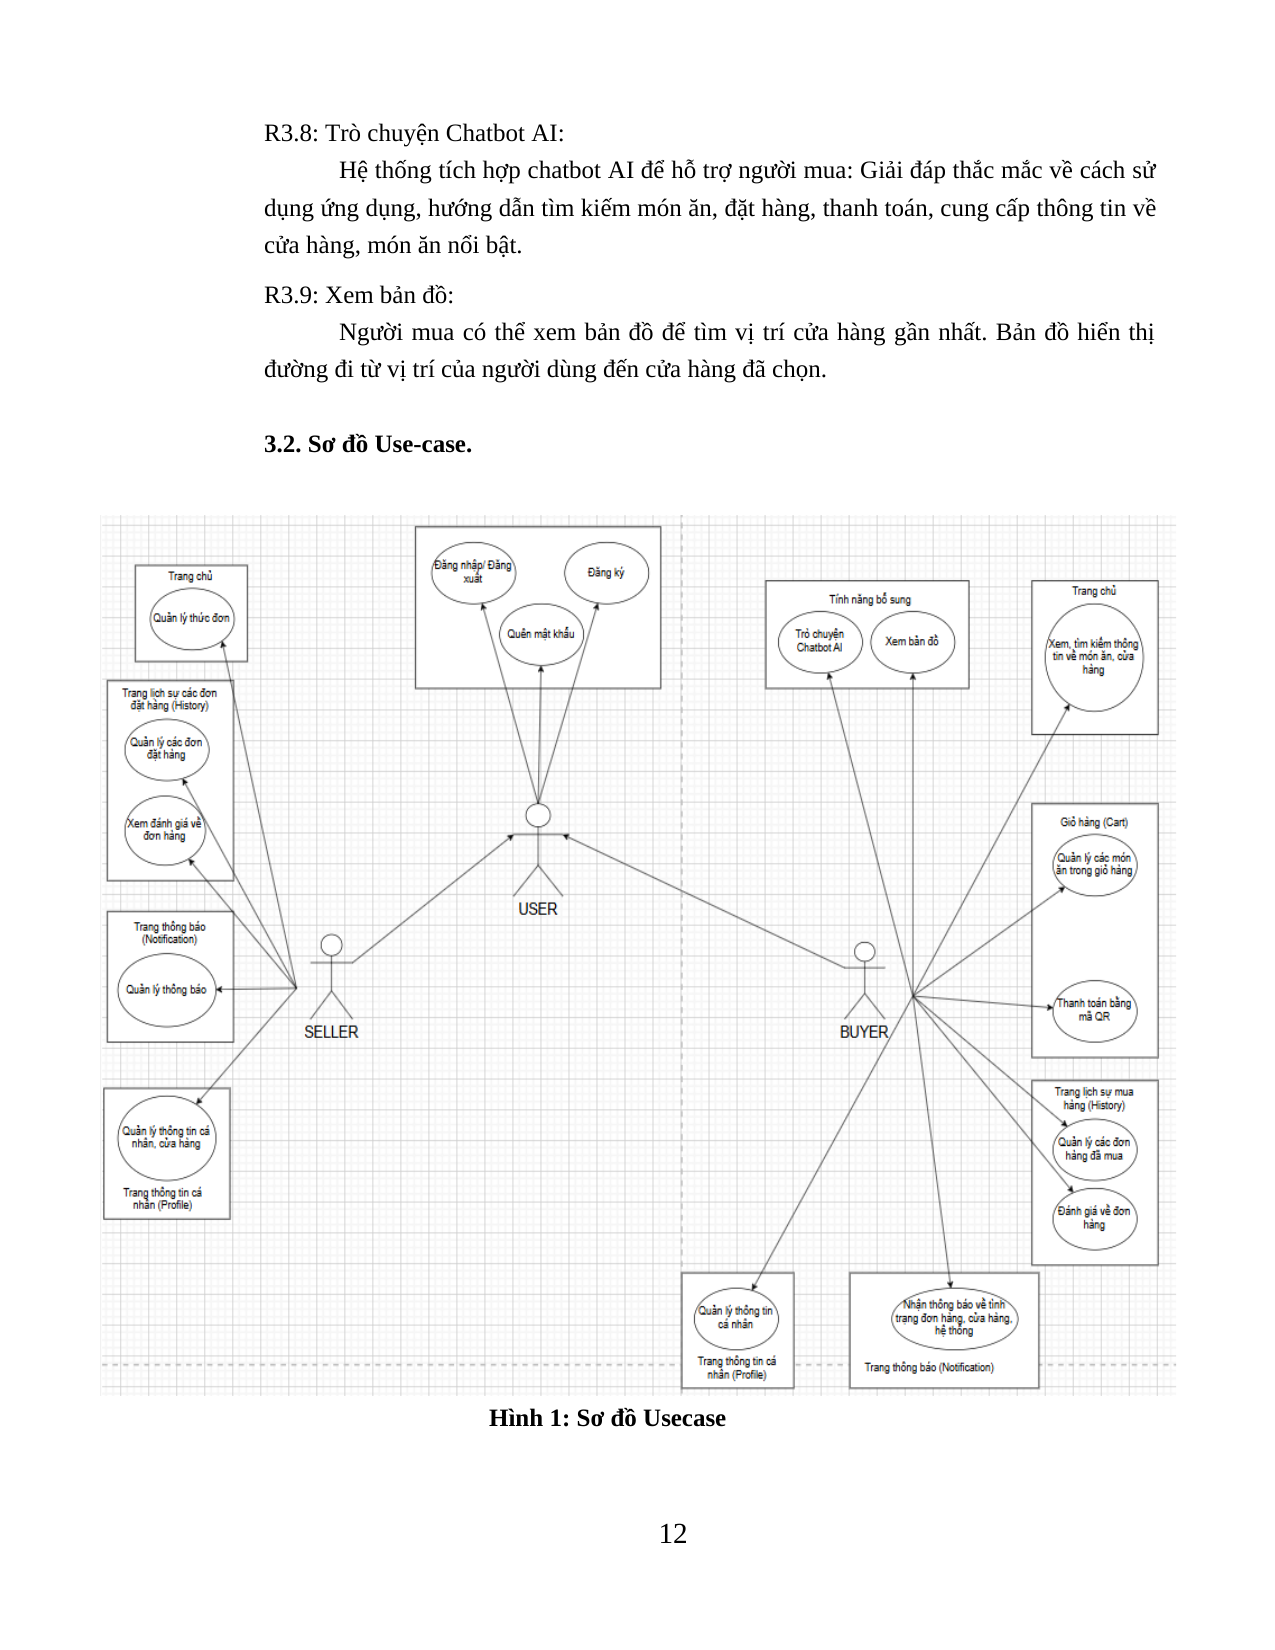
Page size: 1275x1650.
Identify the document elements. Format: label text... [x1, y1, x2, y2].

picture [100, 515, 1177, 1396]
text Người mua có thể xem bản đồ để tìm vị trí cửa hàng gần nhất. Bản đồ hiển thị đường đi từ vị trí của người dùng đến cửa hàng đã chọn. [264, 317, 1157, 383]
text R3.9: Xem bản đồ: [189, 280, 1157, 308]
text 3.2. Sơ đồ Use-case. [189, 429, 1157, 458]
text Hình 1: Sơ đồ Usecase [400, 1403, 1157, 1432]
text Hệ thống tích hợp chatbot AI để hỗ trợ người mua: Giải đáp thắc mắc về cách sử dụng ứng dụng, hướng dẫn tìm kiếm món ăn, đặt hàng, thanh toán, cung cấp thông tin về cửa hàng, món ăn nổi bật. [264, 155, 1157, 259]
text R3.8: Trò chuyện Chatbot AI: [189, 118, 1157, 147]
